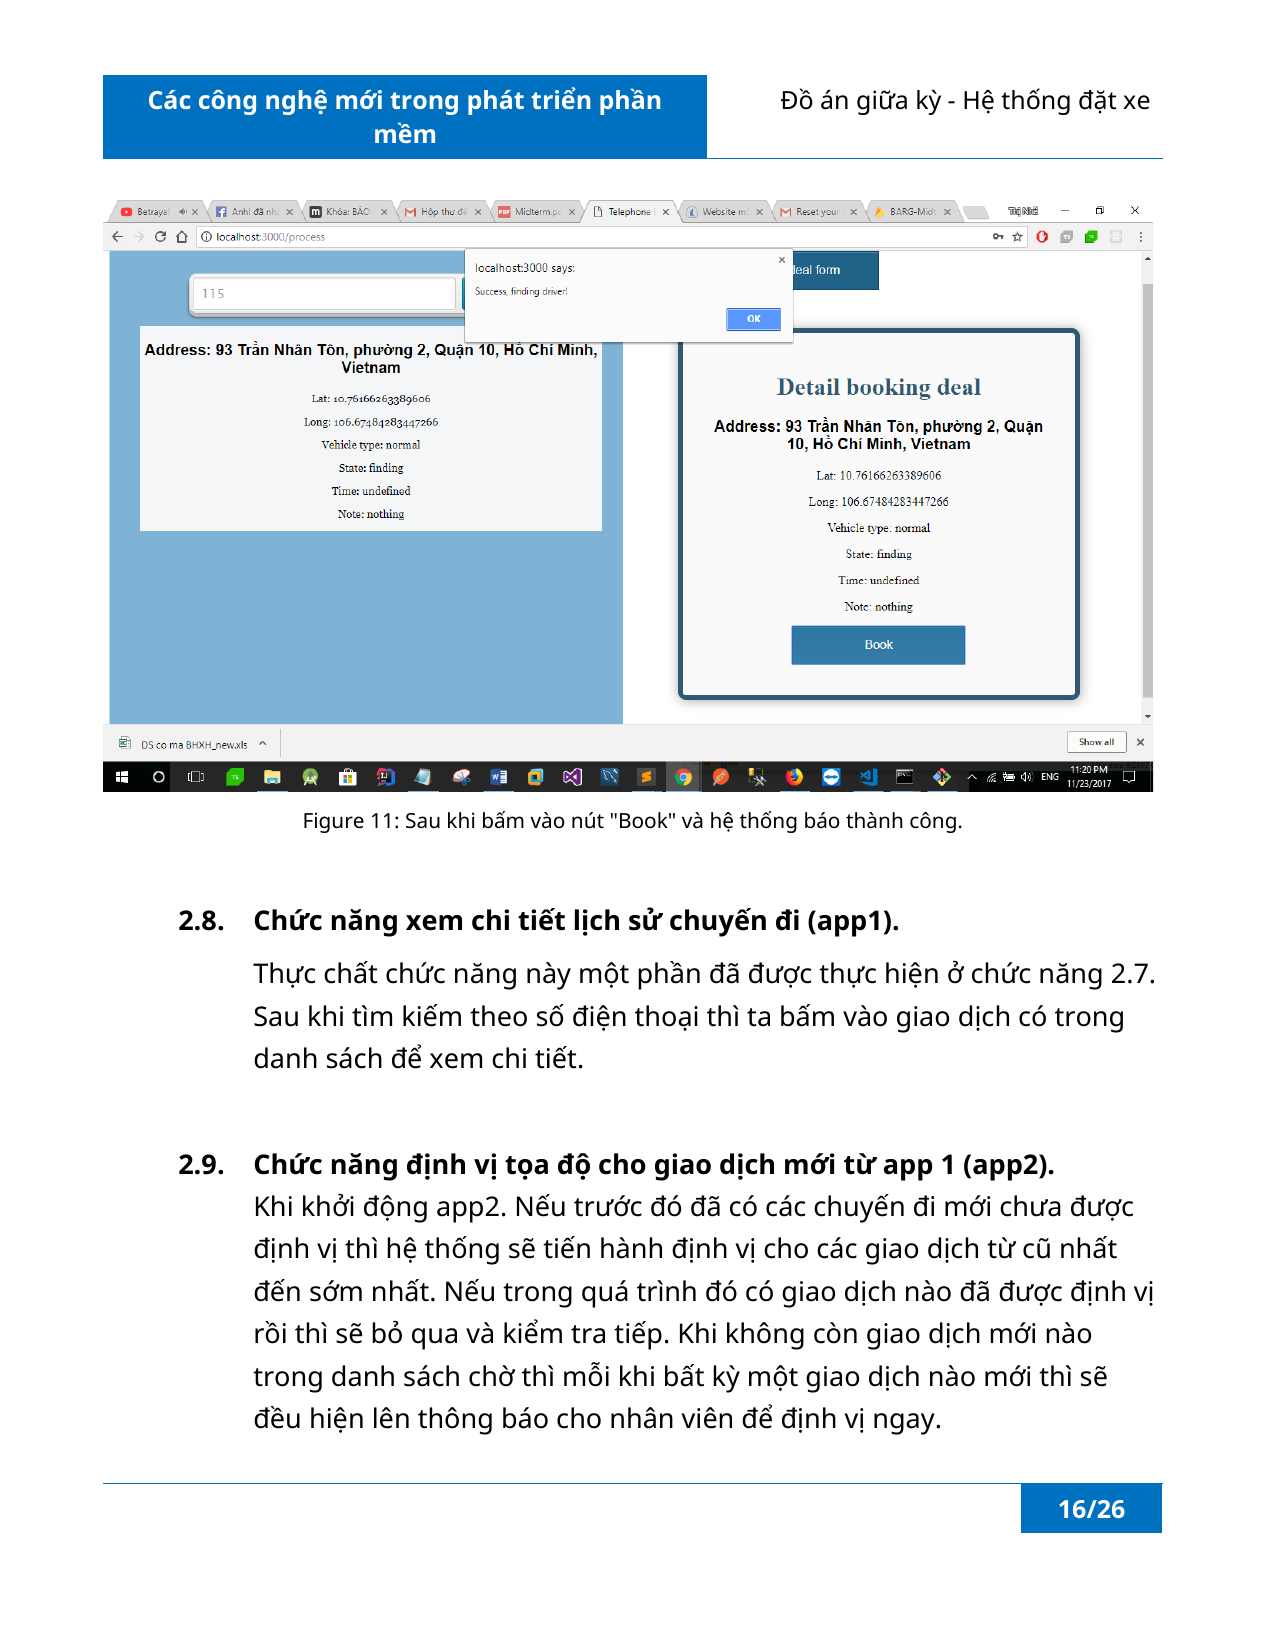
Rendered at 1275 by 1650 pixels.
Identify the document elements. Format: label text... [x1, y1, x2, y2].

list Khi khởi động app2. Nếu trước đó đã có các chuyến đi mới chưa được định vị thì hệ thống sẽ tiến hành định vị cho các giao dịch từ cũ nhất đến sớm nhất. Nếu trong quá trình đó có giao dịch nào đã được định vị rồi thì sẽ bỏ qua và kiểm tra tiếp. Khi không còn giao dịch mới nào trong danh sách chờ thì mỗi khi bất kỳ một giao dịch nào mới thì sẽ đều hiện lên thông báo cho nhân viên để định vị ngay. [253, 1187, 1162, 1436]
list Chức năng định vị tọa độ cho giao dịch mới từ app 1 (app2). [178, 1145, 1162, 1182]
picture [103, 200, 1154, 792]
list Chức năng xem chi tiết lịch sử chuyến đi (app1). [178, 902, 1162, 939]
text Thực chất chức năng này một phần đã được thực hiện ở chức năng 2.7. Sau khi tìm kiếm theo số điện thoại thì ta bấm vào giao dịch có trong danh sách để xem chi tiết. [253, 955, 1162, 1076]
